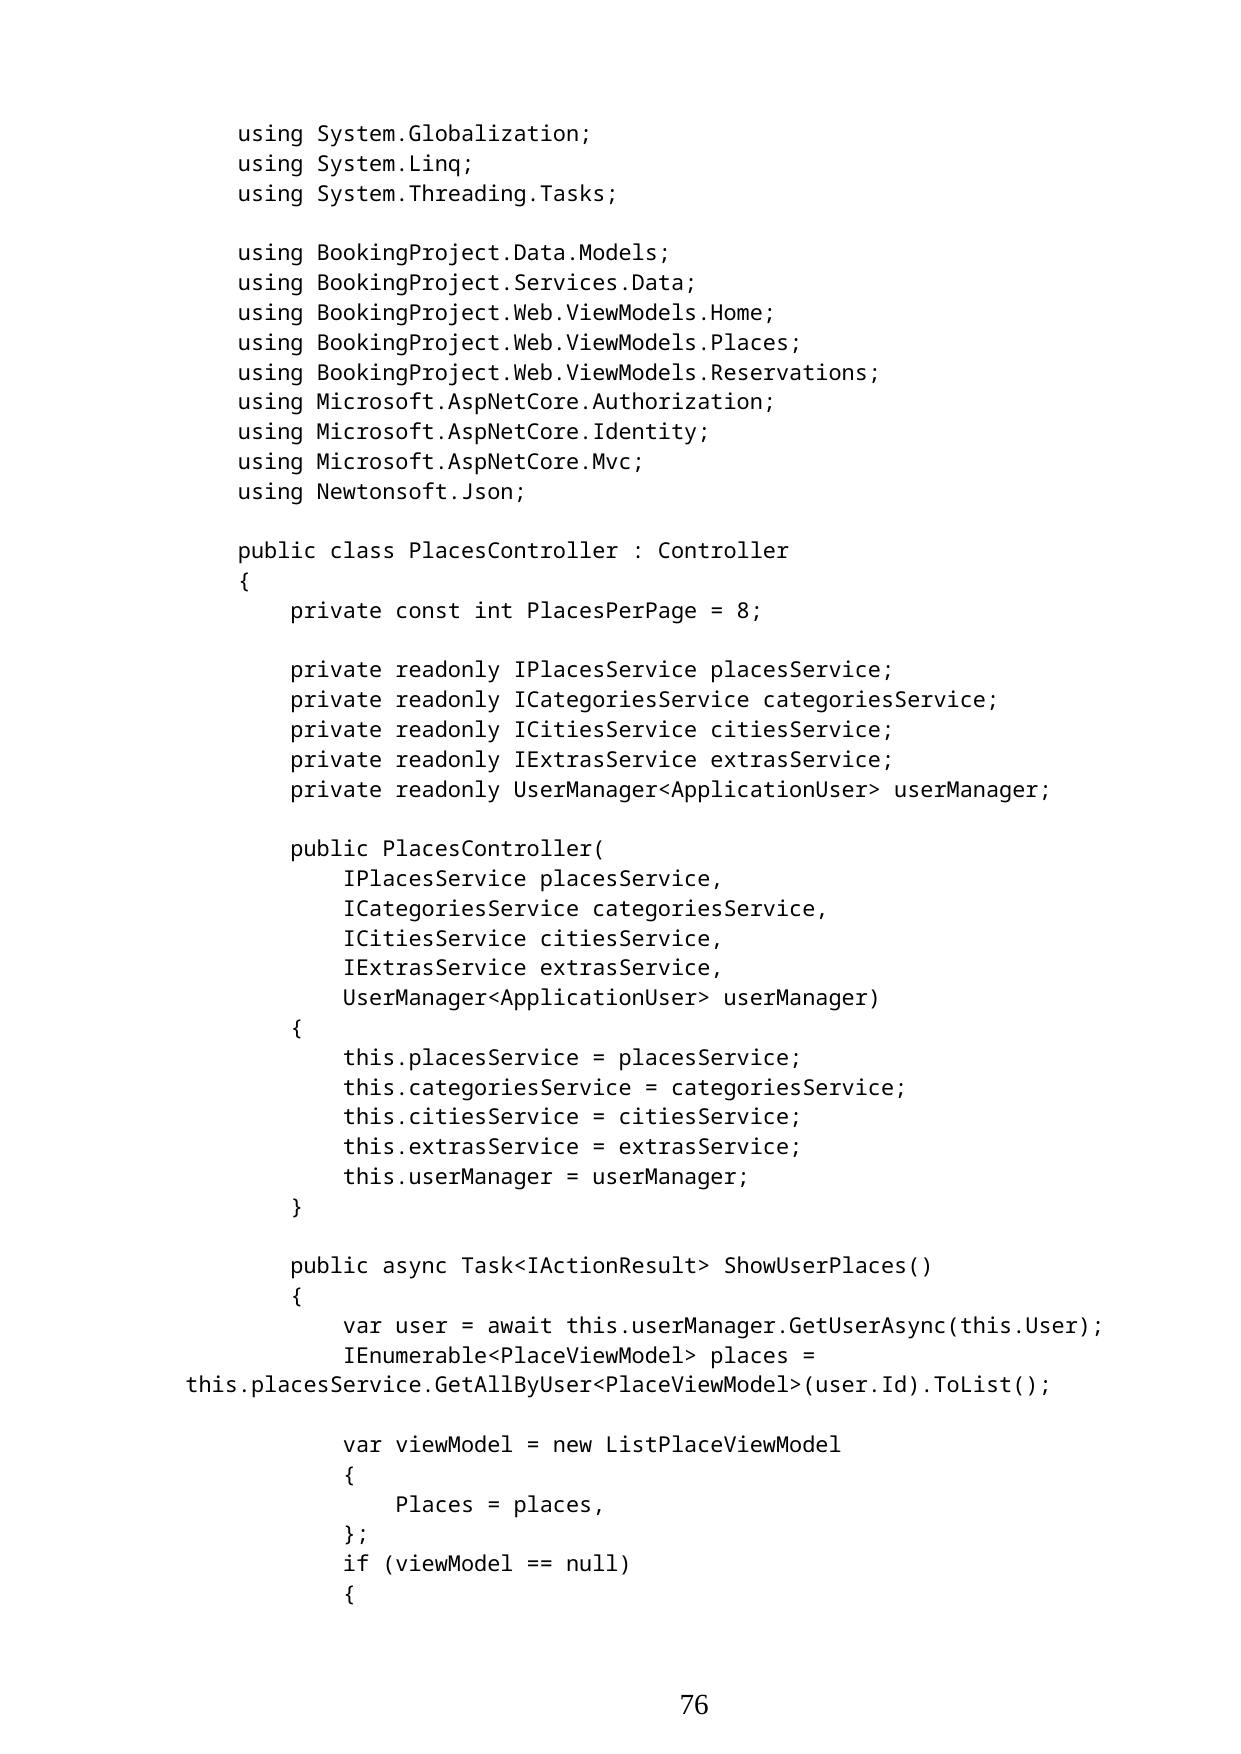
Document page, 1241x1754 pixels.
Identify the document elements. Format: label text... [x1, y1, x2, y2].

text { [185, 1012, 1152, 1042]
text if (viewModel == null) [185, 1548, 1152, 1578]
text using BookingProject.Web.ViewModels.Places; [185, 327, 1152, 356]
text using System.Threading.Tasks; [185, 178, 1152, 207]
text { [185, 565, 1152, 595]
text using BookingProject.Web.ViewModels.Home; [185, 297, 1152, 327]
text ICategoriesService categoriesService, [185, 893, 1152, 922]
text this.categoriesService = categoriesService; [185, 1071, 1152, 1101]
text IExtrasService extrasService, [185, 952, 1152, 982]
text IEnumerable<PlaceViewModel> places = this.placesService.GetAllByUser<PlaceViewModel>(user.Id).ToList(); [185, 1339, 1152, 1399]
text ICitiesService citiesService, [185, 922, 1152, 952]
text using Microsoft.AspNetCore.Identity; [185, 416, 1152, 446]
text private readonly ICitiesService citiesService; [185, 714, 1152, 744]
text { [185, 1459, 1152, 1488]
text Places = places, [185, 1488, 1152, 1518]
text using System.Linq; [185, 148, 1152, 178]
text private const int PlacesPerPage = 8; [185, 595, 1152, 624]
text using BookingProject.Data.Models; [185, 237, 1152, 267]
text UserManager<ApplicationUser> userManager) [185, 982, 1152, 1012]
text private readonly UserManager<ApplicationUser> userManager; [185, 773, 1152, 803]
text using BookingProject.Web.ViewModels.Reservations; [185, 356, 1152, 386]
text using BookingProject.Services.Data; [185, 267, 1152, 297]
text using Microsoft.AspNetCore.Authorization; [185, 386, 1152, 416]
text public PlacesController( [185, 833, 1152, 863]
text using Microsoft.AspNetCore.Mvc; [185, 446, 1152, 476]
text { [185, 1578, 1152, 1608]
text this.placesService = placesService; [185, 1042, 1152, 1071]
text }; [185, 1518, 1152, 1548]
text private readonly ICategoriesService categoriesService; [185, 684, 1152, 714]
text private readonly IPlacesService placesService; [185, 654, 1152, 684]
text private readonly IExtrasService extrasService; [185, 744, 1152, 773]
text using System.Globalization; [185, 118, 1152, 148]
text this.citiesService = citiesService; [185, 1101, 1152, 1131]
text } [185, 1191, 1152, 1220]
text var user = await this.userManager.GetUserAsync(this.User); [185, 1310, 1152, 1339]
text public class PlacesController : Controller [185, 535, 1152, 565]
text IPlacesService placesService, [185, 863, 1152, 893]
text this.userManager = userManager; [185, 1161, 1152, 1191]
text public async Task<IActionResult> ShowUserPlaces() [185, 1250, 1152, 1280]
text using Newtonsoft.Json; [185, 476, 1152, 505]
text this.extrasService = extrasService; [185, 1131, 1152, 1161]
text var viewModel = new ListPlaceViewModel [185, 1429, 1152, 1459]
text { [185, 1280, 1152, 1310]
